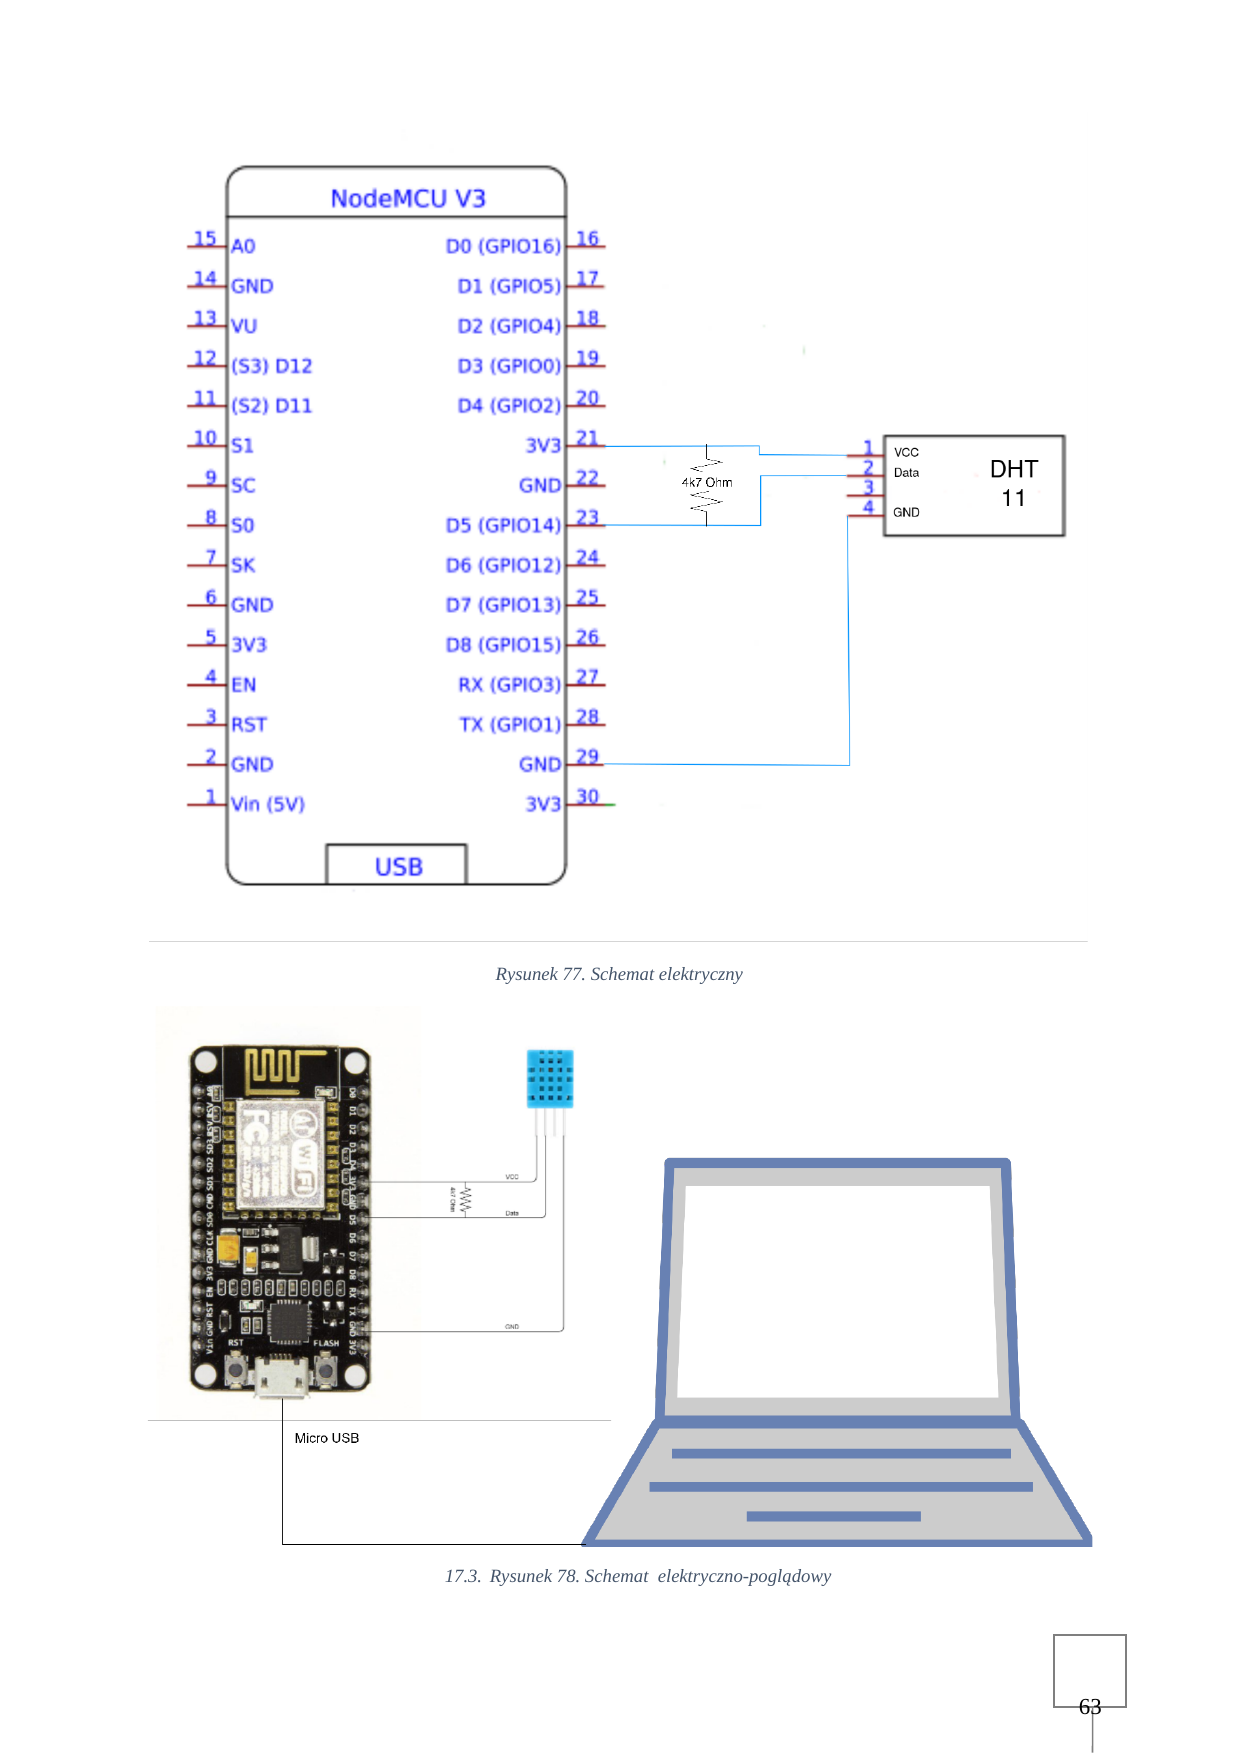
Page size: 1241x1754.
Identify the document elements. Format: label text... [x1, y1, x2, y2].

picture [147, 1005, 1093, 1547]
text Rysunek 77. Schemat elektryczny [112, 963, 1128, 984]
list Rysunek 78. Schemat elektryczno-poglądowy [150, 1565, 1128, 1587]
picture [149, 112, 1092, 944]
